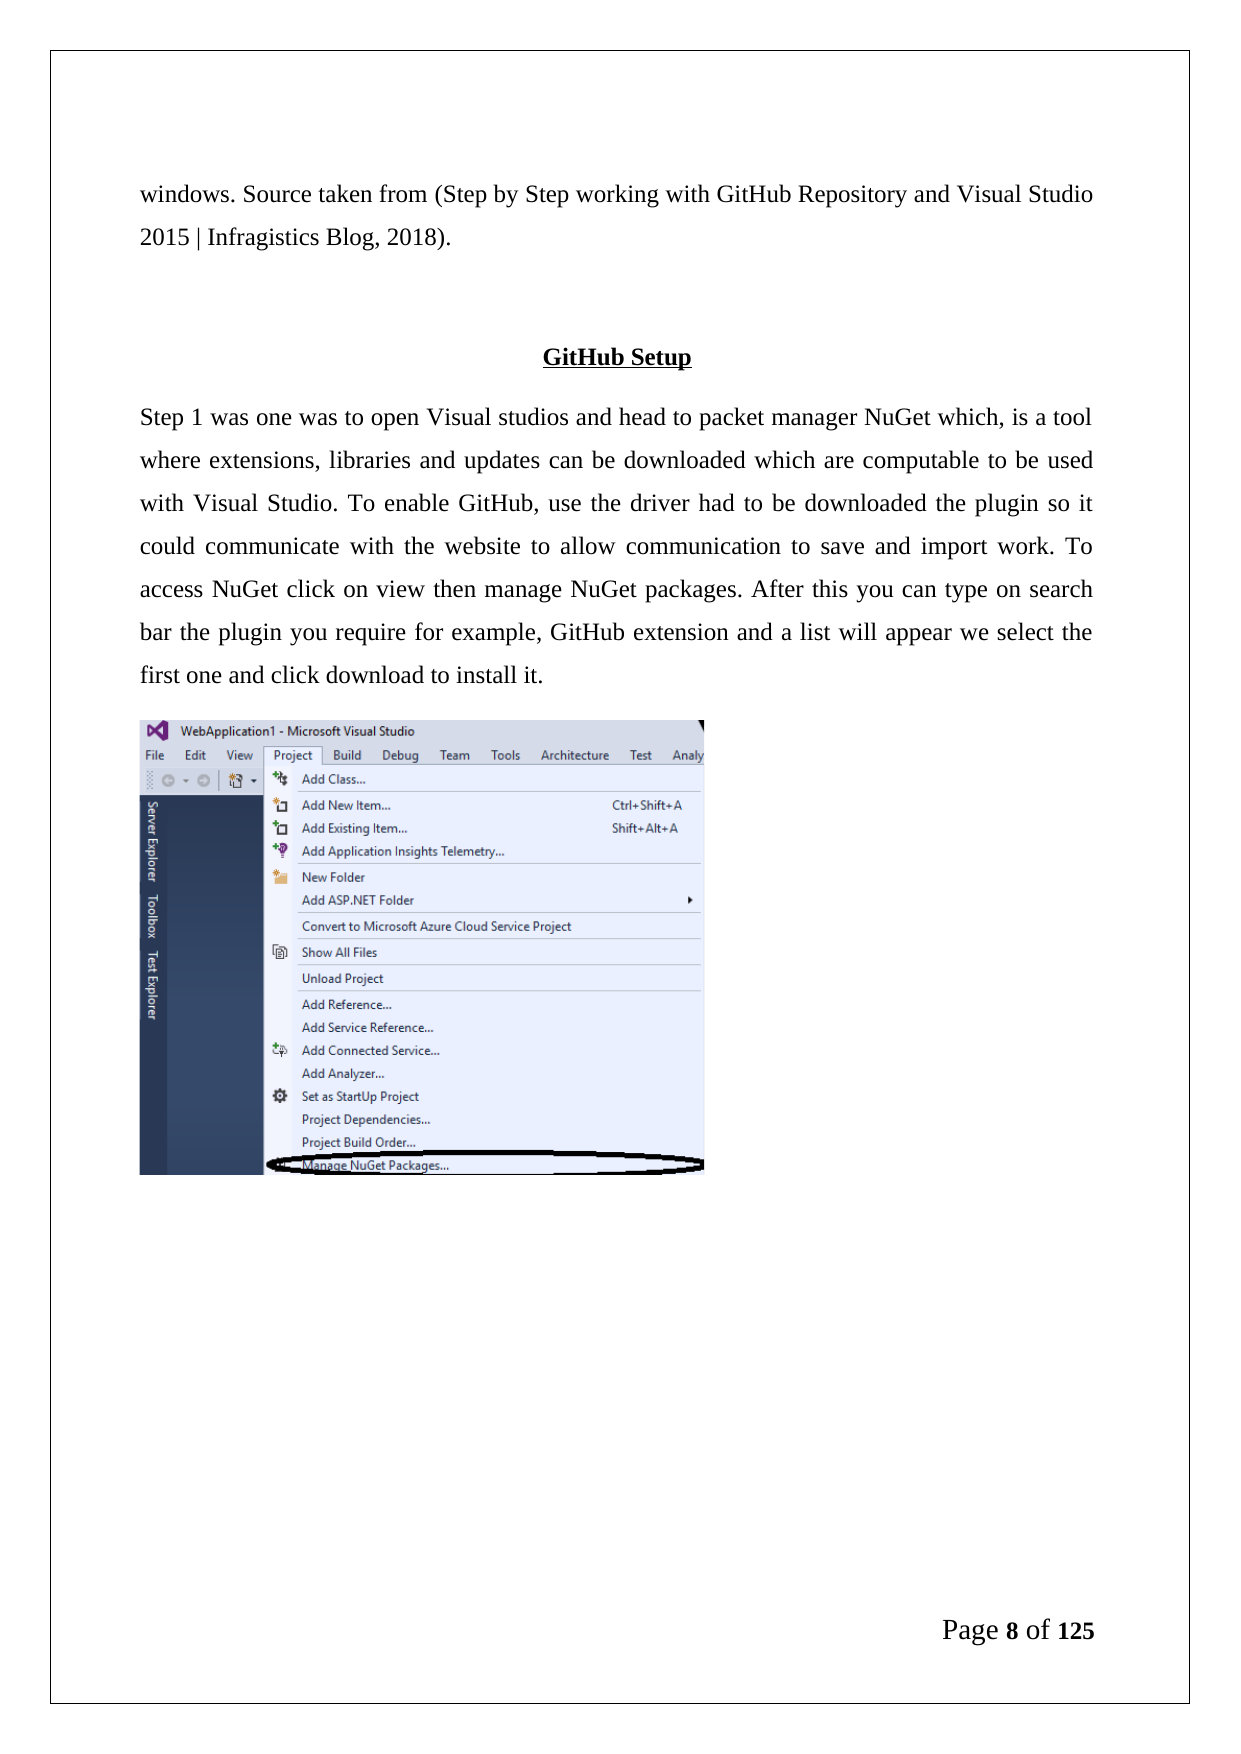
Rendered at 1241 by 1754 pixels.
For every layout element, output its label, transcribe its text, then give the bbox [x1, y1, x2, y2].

text GitHub Setup [139, 342, 1094, 371]
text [139, 179, 1094, 251]
picture [139, 720, 705, 1175]
text Step 1 was one was to open Visual studios and head to packet manager NuGet which, is a tool where extensions, libraries and updates can be downloaded which are computable to be used with Visual Studio. To enable GitHub, use the driver had to be downloaded the plugin so it could communicate with the website to allow communication to save and import work. To access NuGet click on view then manage NuGet packages. After this you can type on search bar the plugin you require for example, GitHub extension and a list will appear we select the first one and click download to install it. [139, 402, 1094, 689]
